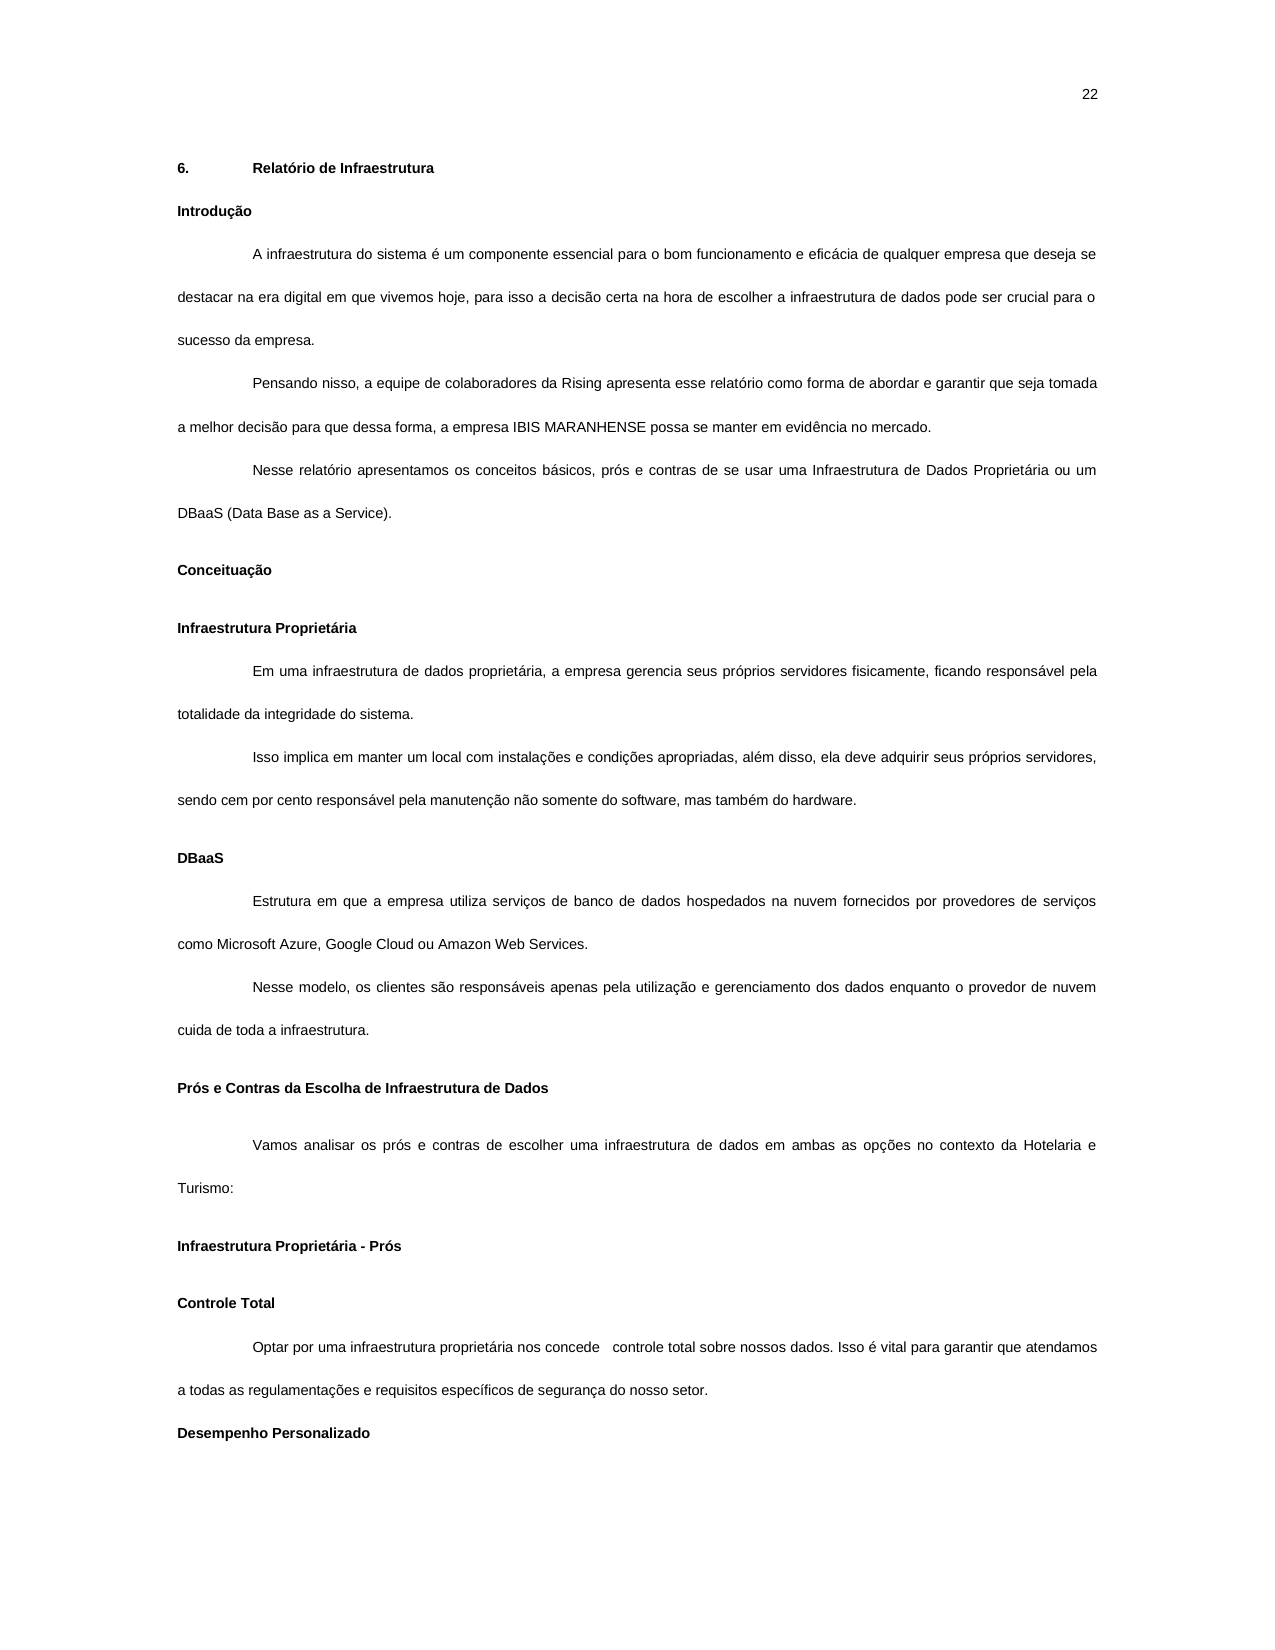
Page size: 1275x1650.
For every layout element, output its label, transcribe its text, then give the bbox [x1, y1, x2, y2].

text Infraestrutura Proprietária - Prós [177, 1226, 1098, 1255]
text A infraestrutura do sistema é um componente essencial para o bom funcionamento e eficácia de qualquer empresa que deseja se destacar na era digital em que vivemos hoje, para isso a decisão certa na hora de escolher a infraestrutura de dados pode ser crucial para o sucesso da empresa. [177, 234, 1098, 349]
text Pensando nisso, a equipe de colaboradores da Rising apresenta esse relatório como forma de abordar e garantir que seja tomada a melhor decisão para que dessa forma, a empresa IBIS MARANHENSE possa se manter em evidência no mercado. [177, 363, 1098, 435]
text Desempenho Personalizado [177, 1413, 1098, 1442]
text Isso implica em manter um local com instalações e condições apropriadas, além disso, ela deve adquirir seus próprios servidores, sendo cem por cento responsável pela manutenção não somente do software, mas também do hardware. [177, 737, 1098, 809]
text Estrutura em que a empresa utiliza serviços de banco de dados hospedados na nuvem fornecidos por provedores de serviços como Microsoft Azure, Google Cloud ou Amazon Web Services. [177, 881, 1098, 953]
text Controle Total [177, 1283, 1098, 1312]
text Conceituação [177, 550, 1098, 579]
text Infraestrutura Proprietária [177, 608, 1098, 637]
text DBaaS [177, 838, 1098, 867]
text Vamos analisar os prós e contras de escolher uma infraestrutura de dados em ambas as opções no contexto da Hotelaria e Turismo: [177, 1125, 1098, 1197]
text Optar por uma infraestrutura proprietária nos concede controle total sobre nossos dados. Isso é vital para garantir que atendamos a todas as regulamentações e requisitos específicos de segurança do nosso setor. [177, 1327, 1098, 1398]
text Nesse modelo, os clientes são responsáveis apenas pela utilização e gerenciamento dos dados enquanto o provedor de nuvem cuida de toda a infraestrutura. [177, 967, 1098, 1039]
text Introdução [177, 191, 1098, 220]
list Relatório de Infraestrutura [177, 148, 1098, 176]
text Nesse relatório apresentamos os conceitos básicos, prós e contras de se usar uma Infraestrutura de Dados Proprietária ou um DBaaS (Data Base as a Service). [177, 450, 1098, 522]
text Em uma infraestrutura de dados proprietária, a empresa gerencia seus próprios servidores fisicamente, ficando responsável pela totalidade da integridade do sistema. [177, 651, 1098, 723]
text Prós e Contras da Escolha de Infraestrutura de Dados [177, 1068, 1098, 1097]
